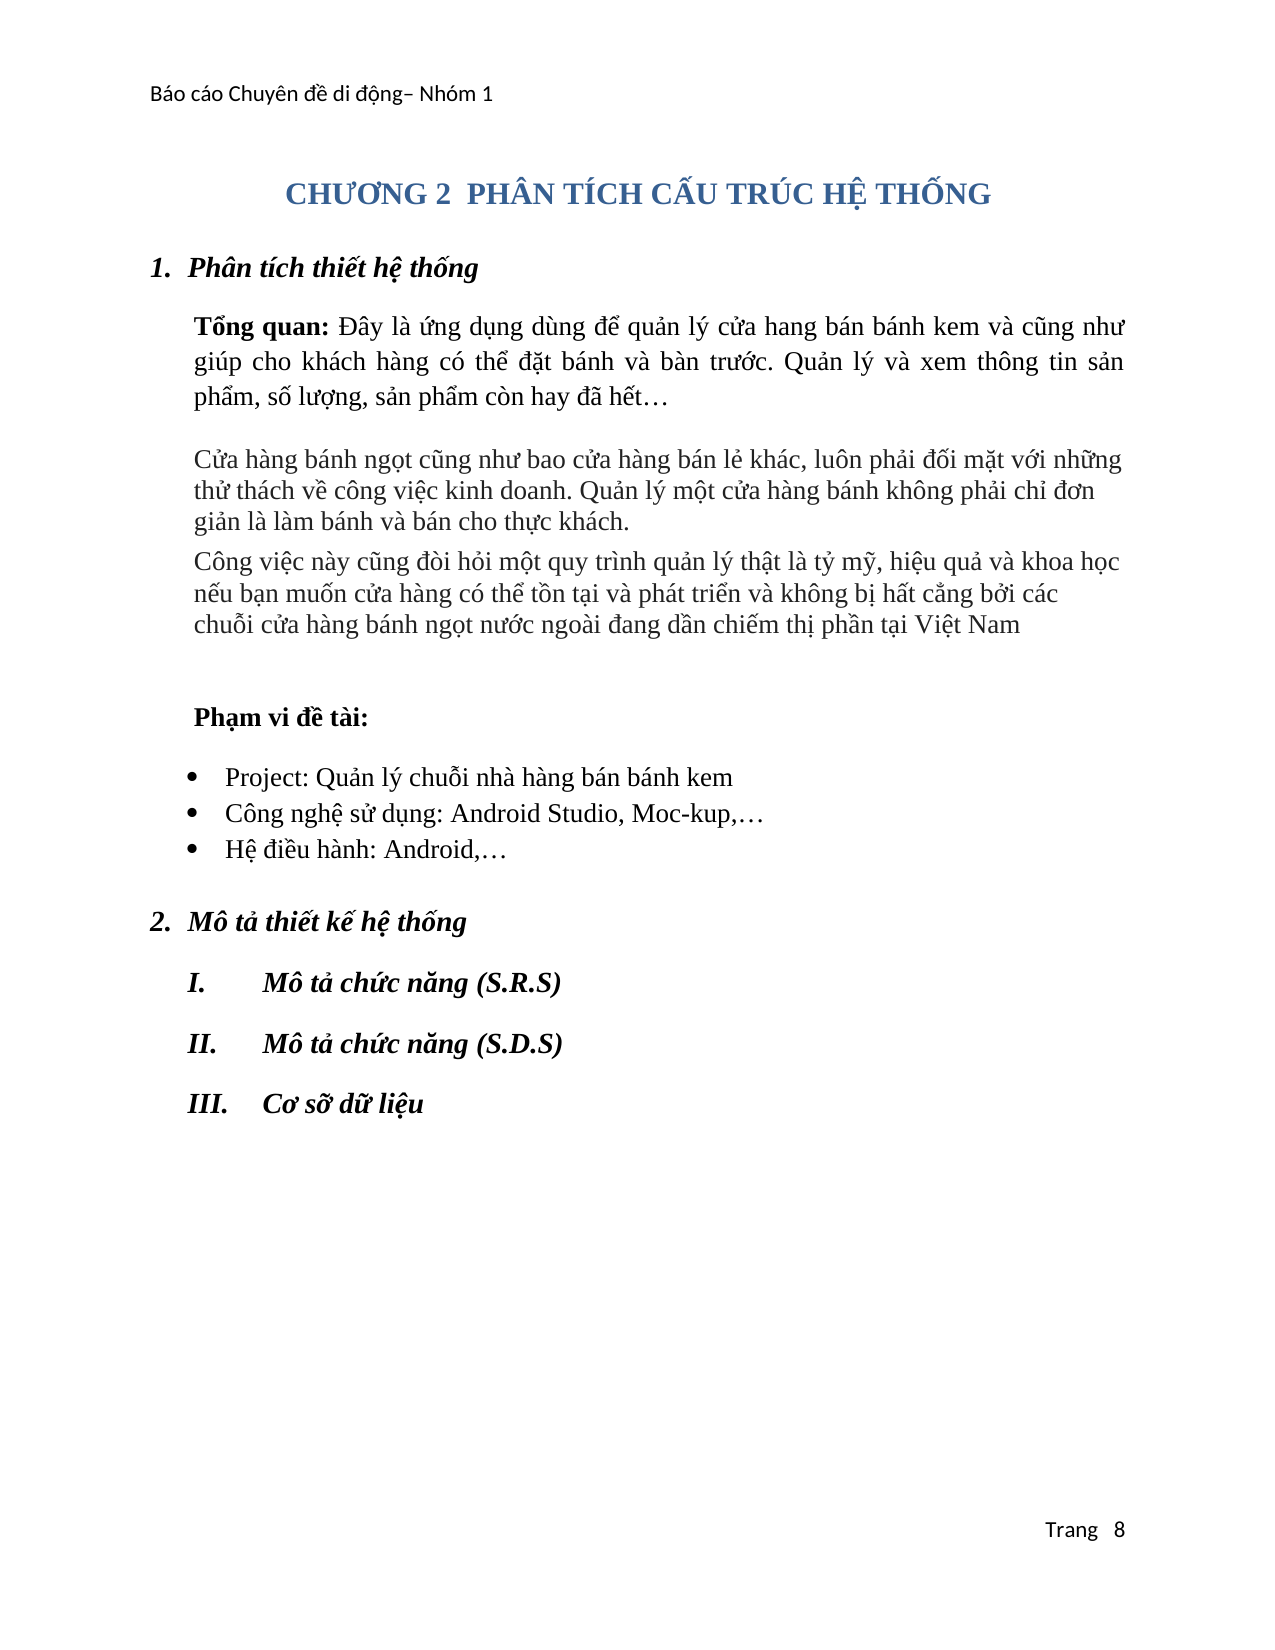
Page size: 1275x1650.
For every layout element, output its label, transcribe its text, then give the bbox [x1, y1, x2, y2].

subtitle Mô tả chức năng (S.D.S) [187, 1026, 1127, 1059]
text Cửa hàng bánh ngọt cũng như bao cửa hàng bán lẻ khác, luôn phải đối mặt với những thử thách về công việc kinh doanh. Quản lý một cửa hàng bánh không phải chỉ đơn giản là làm bánh và bán cho thực khách. [194, 443, 1125, 536]
subtitle Mô tả thiết kế hệ thống [150, 904, 1127, 938]
text Phạm vi đề tài: [194, 702, 1127, 733]
subtitle Mô tả chức năng (S.R.S) [187, 965, 1127, 999]
subtitle Phân tích thiết hệ thống [150, 250, 1127, 283]
list Project: Quản lý chuỗi nhà hàng bán bánh kem [187, 761, 1125, 792]
list Hệ điều hành: Android,… [187, 833, 1125, 864]
text Tổng quan: Đây là ứng dụng dùng để quản lý cửa hang bán bánh kem và cũng như giúp cho khách hàng có thể đặt bánh và bàn trước. Quản lý và xem thông tin sản phẩm, số lượng, sản phẩm còn hay đã hết… [194, 311, 1125, 411]
list Công nghệ sử dụng: Android Studio, Moc-kup,… [187, 797, 1125, 828]
subtitle CHƯƠNG 2 PHÂN TÍCH CẤU TRÚC HỆ THỐNG [150, 176, 1127, 212]
text Công việc này cũng đòi hỏi một quy trình quản lý thật là tỷ mỹ, hiệu quả và khoa học nếu bạn muốn cửa hàng có thể tồn tại và phát triển và không bị hất cẳng bởi các chuỗi cửa hàng bánh ngọt nước ngoài đang dần chiếm thị phần tại Việt Nam [194, 546, 1125, 639]
subtitle Cơ sỡ dữ liệu [187, 1087, 1127, 1120]
